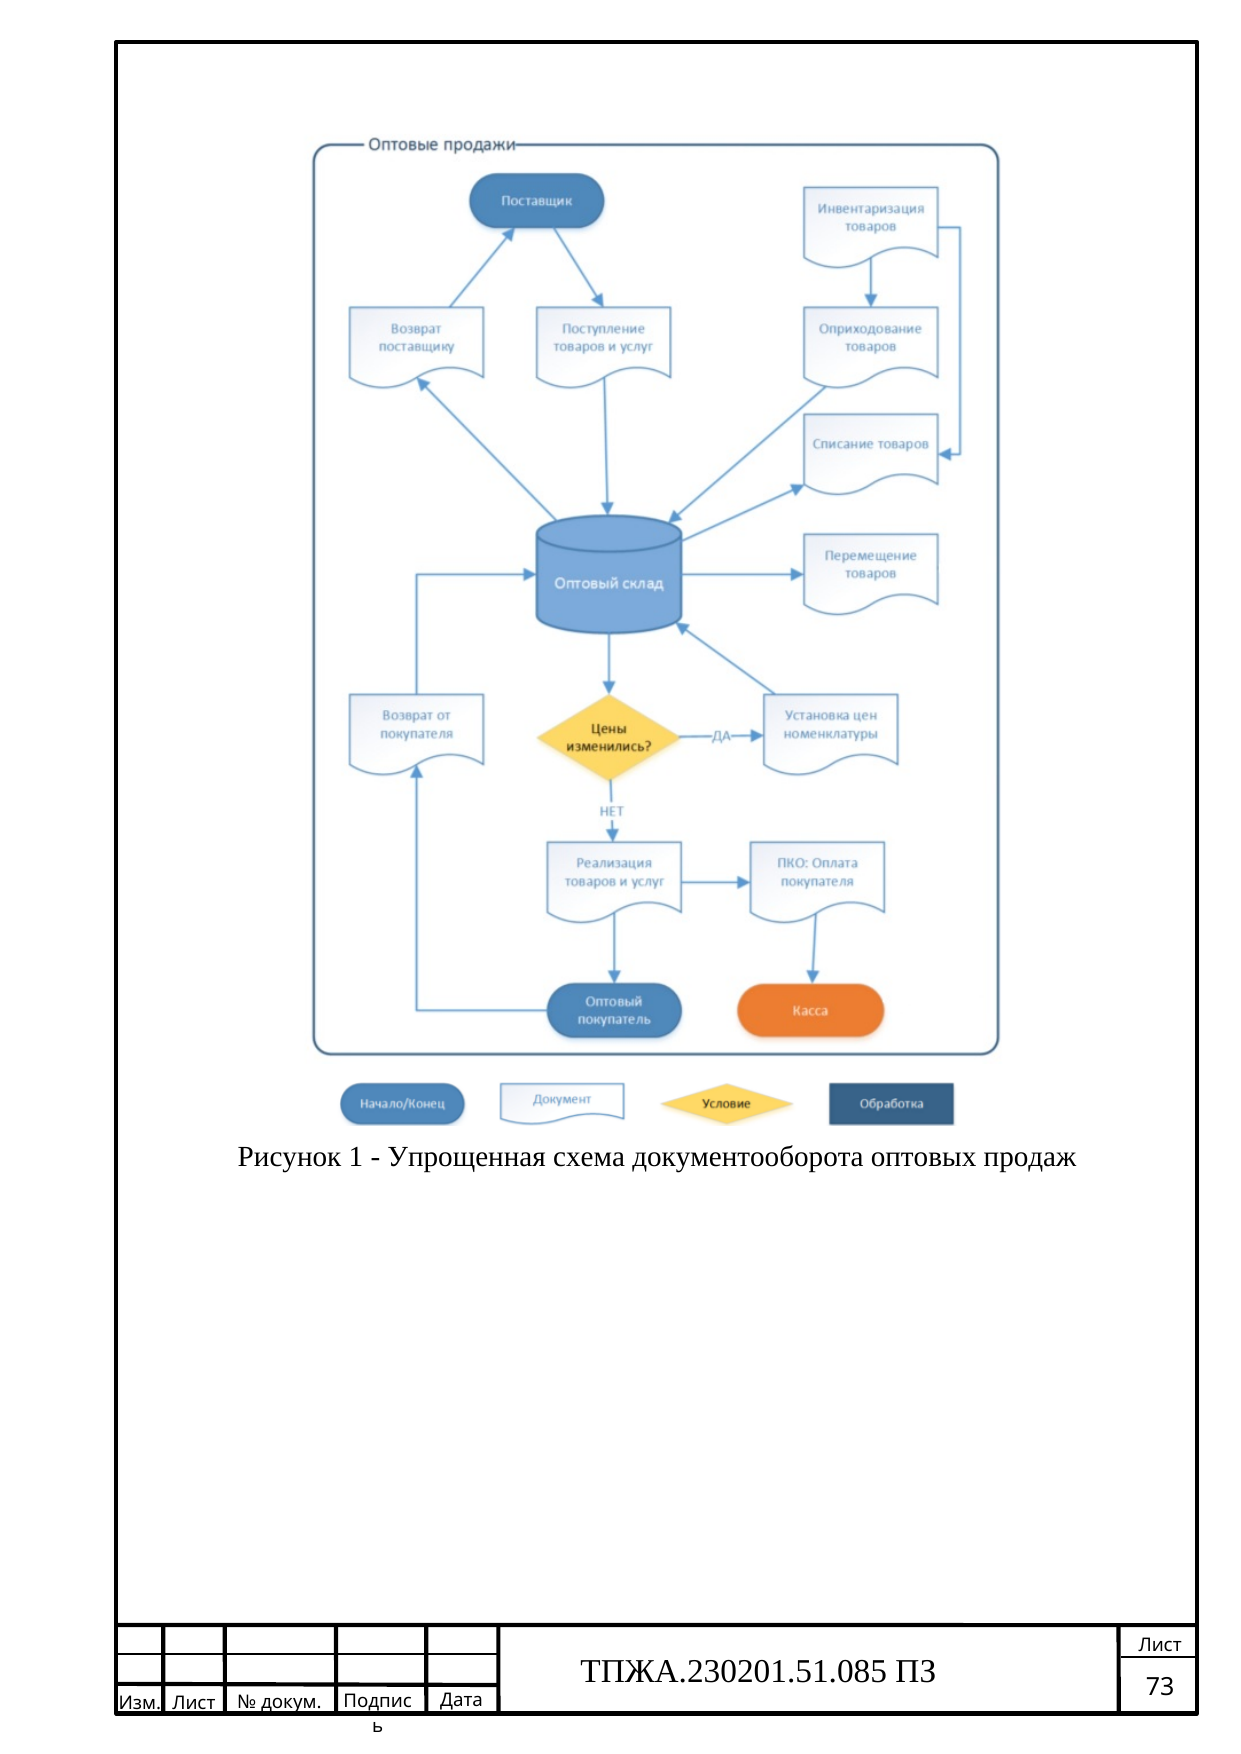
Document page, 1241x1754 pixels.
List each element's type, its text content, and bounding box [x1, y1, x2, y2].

text Рисунок 1 - Упрощенная схема документооборота оптовых продаж [162, 1139, 1152, 1173]
picture [268, 116, 1046, 1064]
picture [325, 1078, 1011, 1126]
